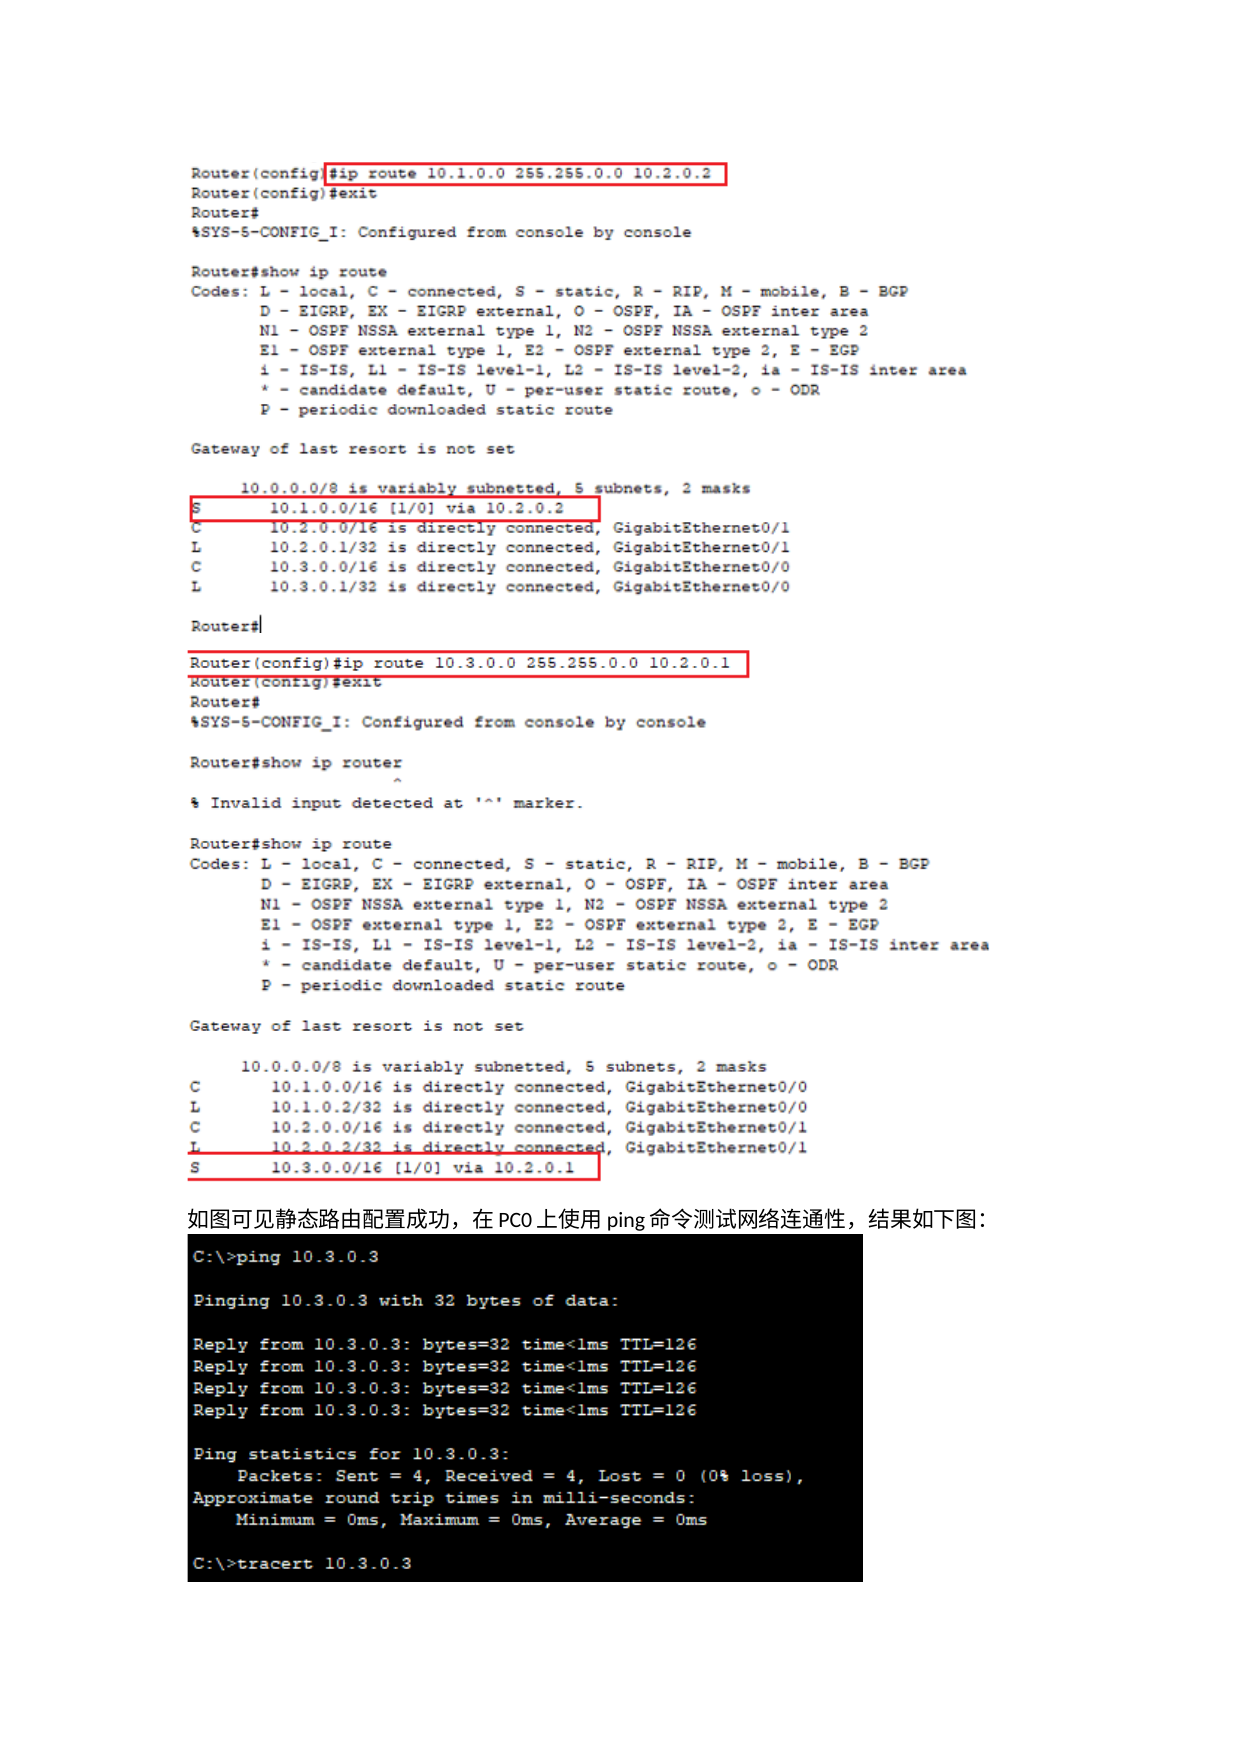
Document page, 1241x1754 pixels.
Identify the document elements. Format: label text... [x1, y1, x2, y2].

list 如图可见静态路由配置成功，在PC0上使用ping命令测试网络连通性，结果如下图： [187, 1202, 1053, 1234]
picture [187, 649, 990, 1187]
picture [187, 1234, 863, 1582]
picture [187, 162, 987, 633]
